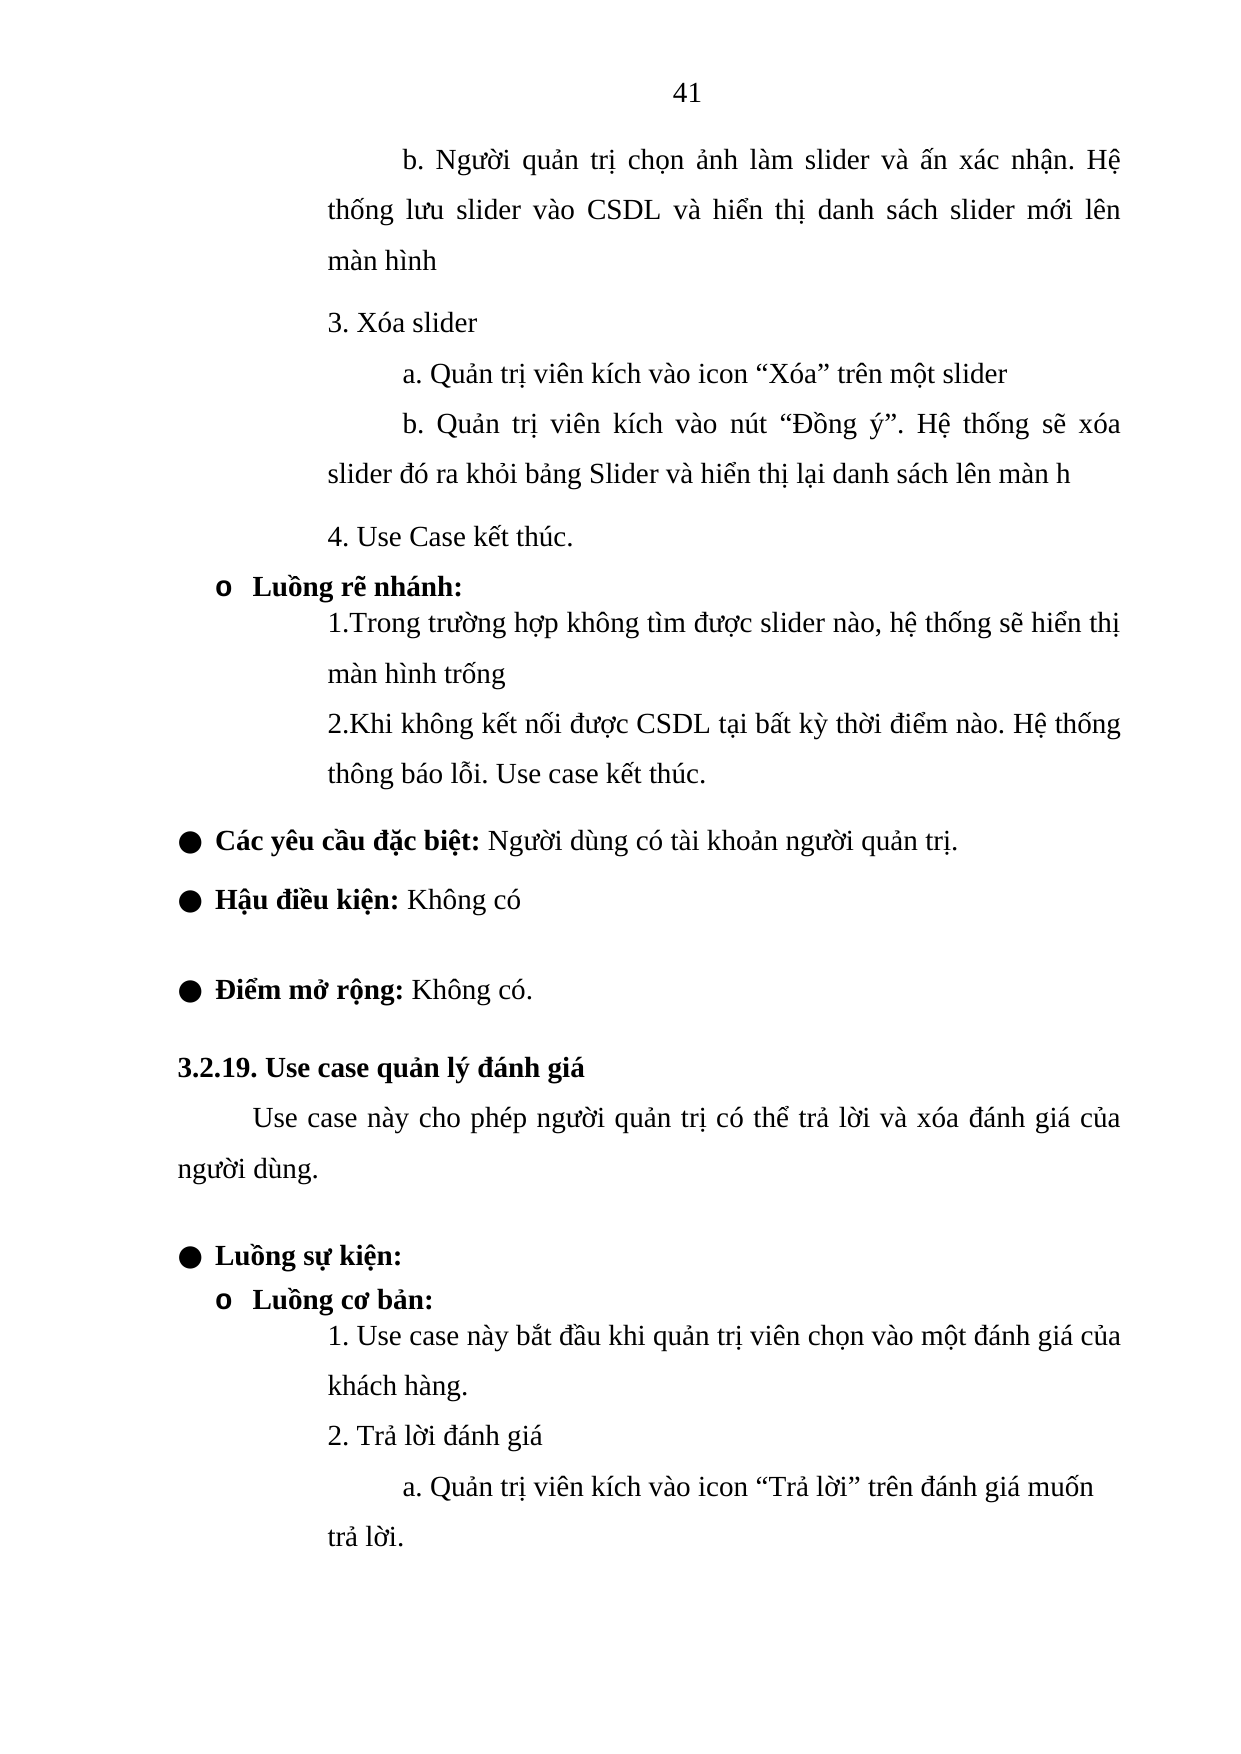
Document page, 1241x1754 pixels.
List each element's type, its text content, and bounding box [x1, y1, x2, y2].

text 2.Khi không kết nối được CSDL tại bất kỳ thời điểm nào. Hệ thống thông báo lỗi. Use case kết thúc. [327, 706, 1122, 790]
text 1. Use case này bắt đầu khi quản trị viên chọn vào một đánh giá của khách hàng. [327, 1318, 1122, 1402]
text Use case này cho phép người quản trị có thể trả lời và xóa đánh giá của người dùng. [177, 1101, 1122, 1184]
text 4. Use Case kết thúc. [252, 519, 1122, 553]
text b. Người quản trị chọn ảnh làm slider và ấn xác nhận. Hệ thống lưu slider vào CSDL và hiển thị danh sách slider mới lên màn hình [327, 142, 1122, 276]
list Luồng cơ bản: [215, 1282, 1122, 1318]
list Các yêu cầu đặc biệt: Người dùng có tài khoản người quản trị. [177, 807, 1122, 867]
text 1.Trong trường hợp không tìm được slider nào, hệ thống sẽ hiển thị màn hình trống [327, 606, 1122, 689]
list Điểm mở rộng: Không có. [177, 956, 1122, 1016]
list Luồng sự kiện: [177, 1222, 1122, 1282]
list Hậu điều kiện: Không có [177, 867, 1122, 926]
subtitle 3.2.19. Use case quản lý đánh giá [177, 1050, 1122, 1084]
list Luồng rẽ nhánh: [215, 569, 1122, 606]
text 2. Trả lời đánh giá a. Quản trị viên kích vào icon “Trả lời” trên đánh giá muốn trả lời. [327, 1418, 1122, 1553]
text b. Quản trị viên kích vào nút “Đồng ý”. Hệ thống sẽ xóa slider đó ra khỏi bảng Slider và hiển thị lại danh sách lên màn h [327, 406, 1122, 490]
text 3. Xóa slider a. Quản trị viên kích vào icon “Xóa” trên một slider [327, 306, 1122, 389]
